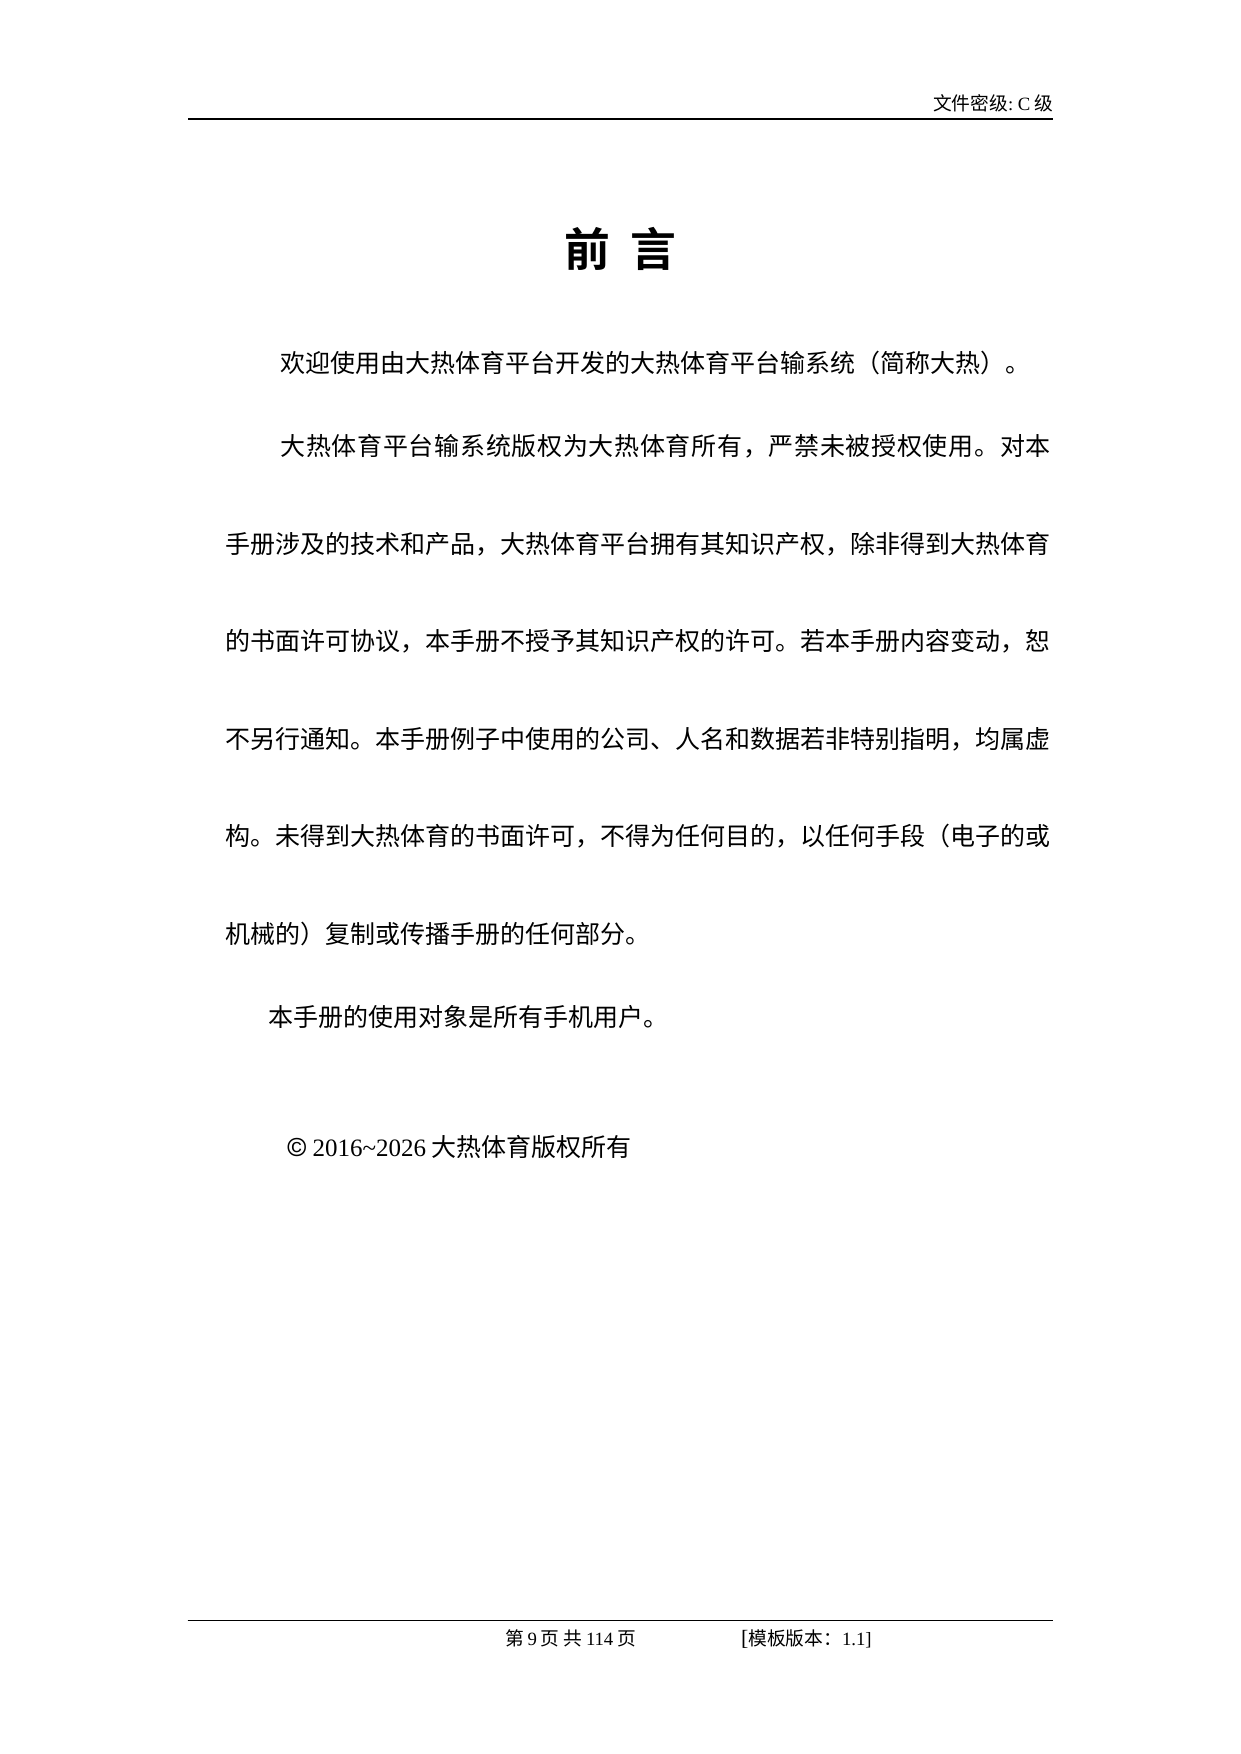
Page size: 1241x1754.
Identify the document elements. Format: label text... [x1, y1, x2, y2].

text 欢迎使用由大热体育平台开发的大热体育平台输系统（简称大热）。 [225, 329, 1053, 394]
text 本手册的使用对象是所有手机用户。 [225, 983, 1053, 1048]
subtitle 前 言 [187, 197, 1053, 295]
text 2016~2026大热体育版权所有 [187, 1113, 1053, 1178]
text 大热体育平台输系统版权为大热体育所有，严禁未被授权使用。对本手册涉及的技术和产品，大热体育平台拥有其知识产权，除非得到大热体育的书面许可协议，本手册不授予其知识产权的许可。若本手册内容变动，恕不另行通知。本手册例子中使用的公司、人名和数据若非特别指明，均属虚构。未得到大热体育的书面许可，不得为任何目的，以任何手段（电子的或机械的）复制或传播手册的任何部分。 [225, 412, 1053, 965]
